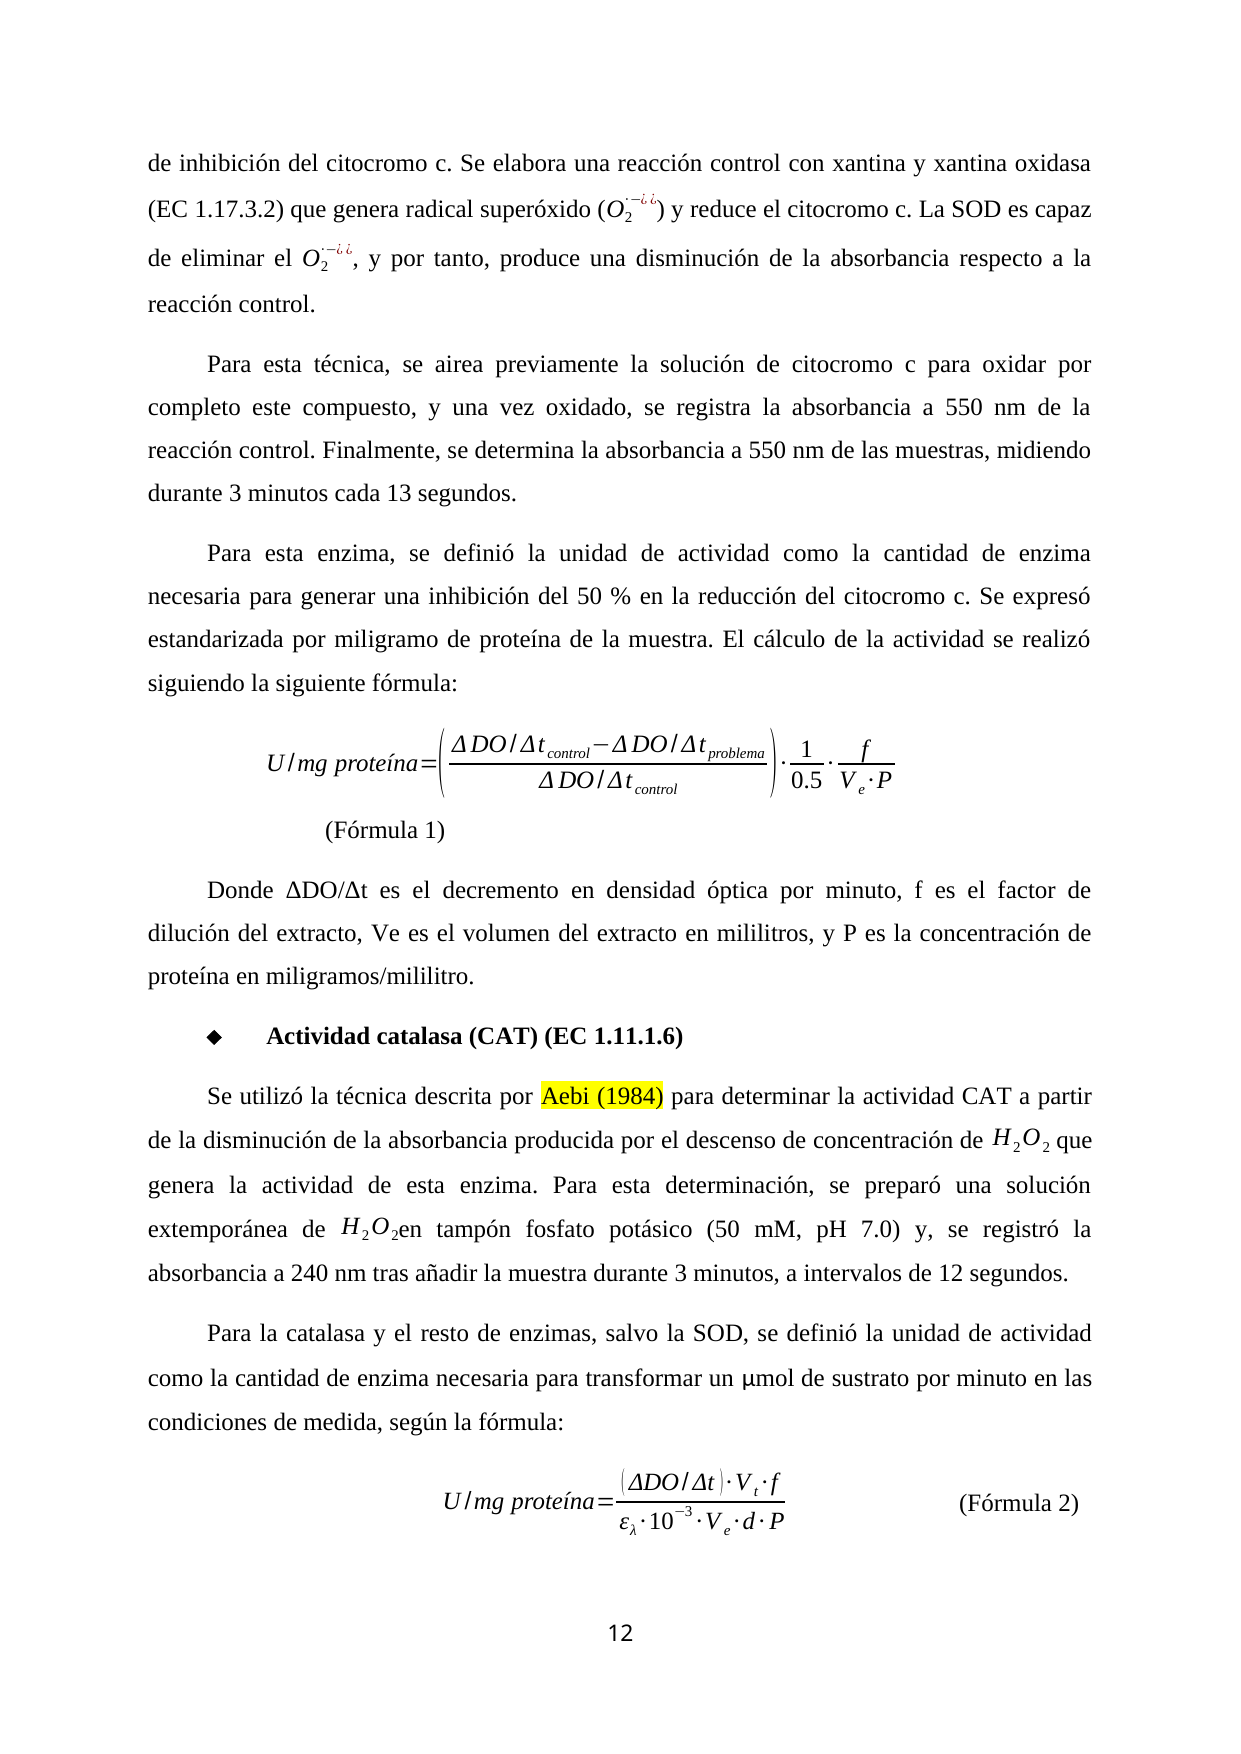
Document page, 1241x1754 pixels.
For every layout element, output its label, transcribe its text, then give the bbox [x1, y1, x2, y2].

text Donde ΔDO/Δt es el decremento en densidad óptica por minuto, f es el factor de dilución del extracto, Ve es el volumen del extracto en mililitros, y P es la concentración de proteína en miligramos/mililitro. [148, 875, 1092, 990]
text Se utilizó la técnica descrita por para determinar la actividad CAT a partir de la disminución de la absorbancia producida por el descenso de concentración de que genera la actividad de esta enzima. Para esta determinación, se preparó una solución extemporánea de en tampón fosfato potásico (50 mM, pH 7.0) y, se registró la absorbancia a 240 nm tras añadir la muestra durante 3 minutos, a intervalos de 12 segundos. [148, 1081, 1092, 1287]
list Actividad catalasa (CAT) (EC 1.11.1.6) [207, 1021, 1092, 1050]
text (Fórmula 2) [266, 1467, 1092, 1538]
text Para la catalasa y el resto de enzimas, salvo la SOD, se definió la unidad de actividad como la cantidad de enzima necesaria para transformar un μmol de sustrato por minuto en las condiciones de medida, según la fórmula: [148, 1318, 1092, 1436]
text Para esta técnica, se airea previamente la solución de citocromo c para oxidar por completo este compuesto, y una vez oxidado, se registra la absorbancia a 550 nm de la reacción control. Finalmente, se determina la absorbancia a 550 nm de las muestras, midiendo durante 3 minutos cada 13 segundos. [148, 349, 1092, 507]
text Para esta enzima, se definió la unidad de actividad como la cantidad de enzima necesaria para generar una inhibición del 50 % en la reducción del citocromo c. Se expresó estandarizada por miligramo de proteína de la muestra. El cálculo de la actividad se realizó siguiendo la siguiente fórmula: [148, 538, 1092, 696]
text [148, 148, 1092, 318]
text (Fórmula 1) [266, 727, 1092, 844]
